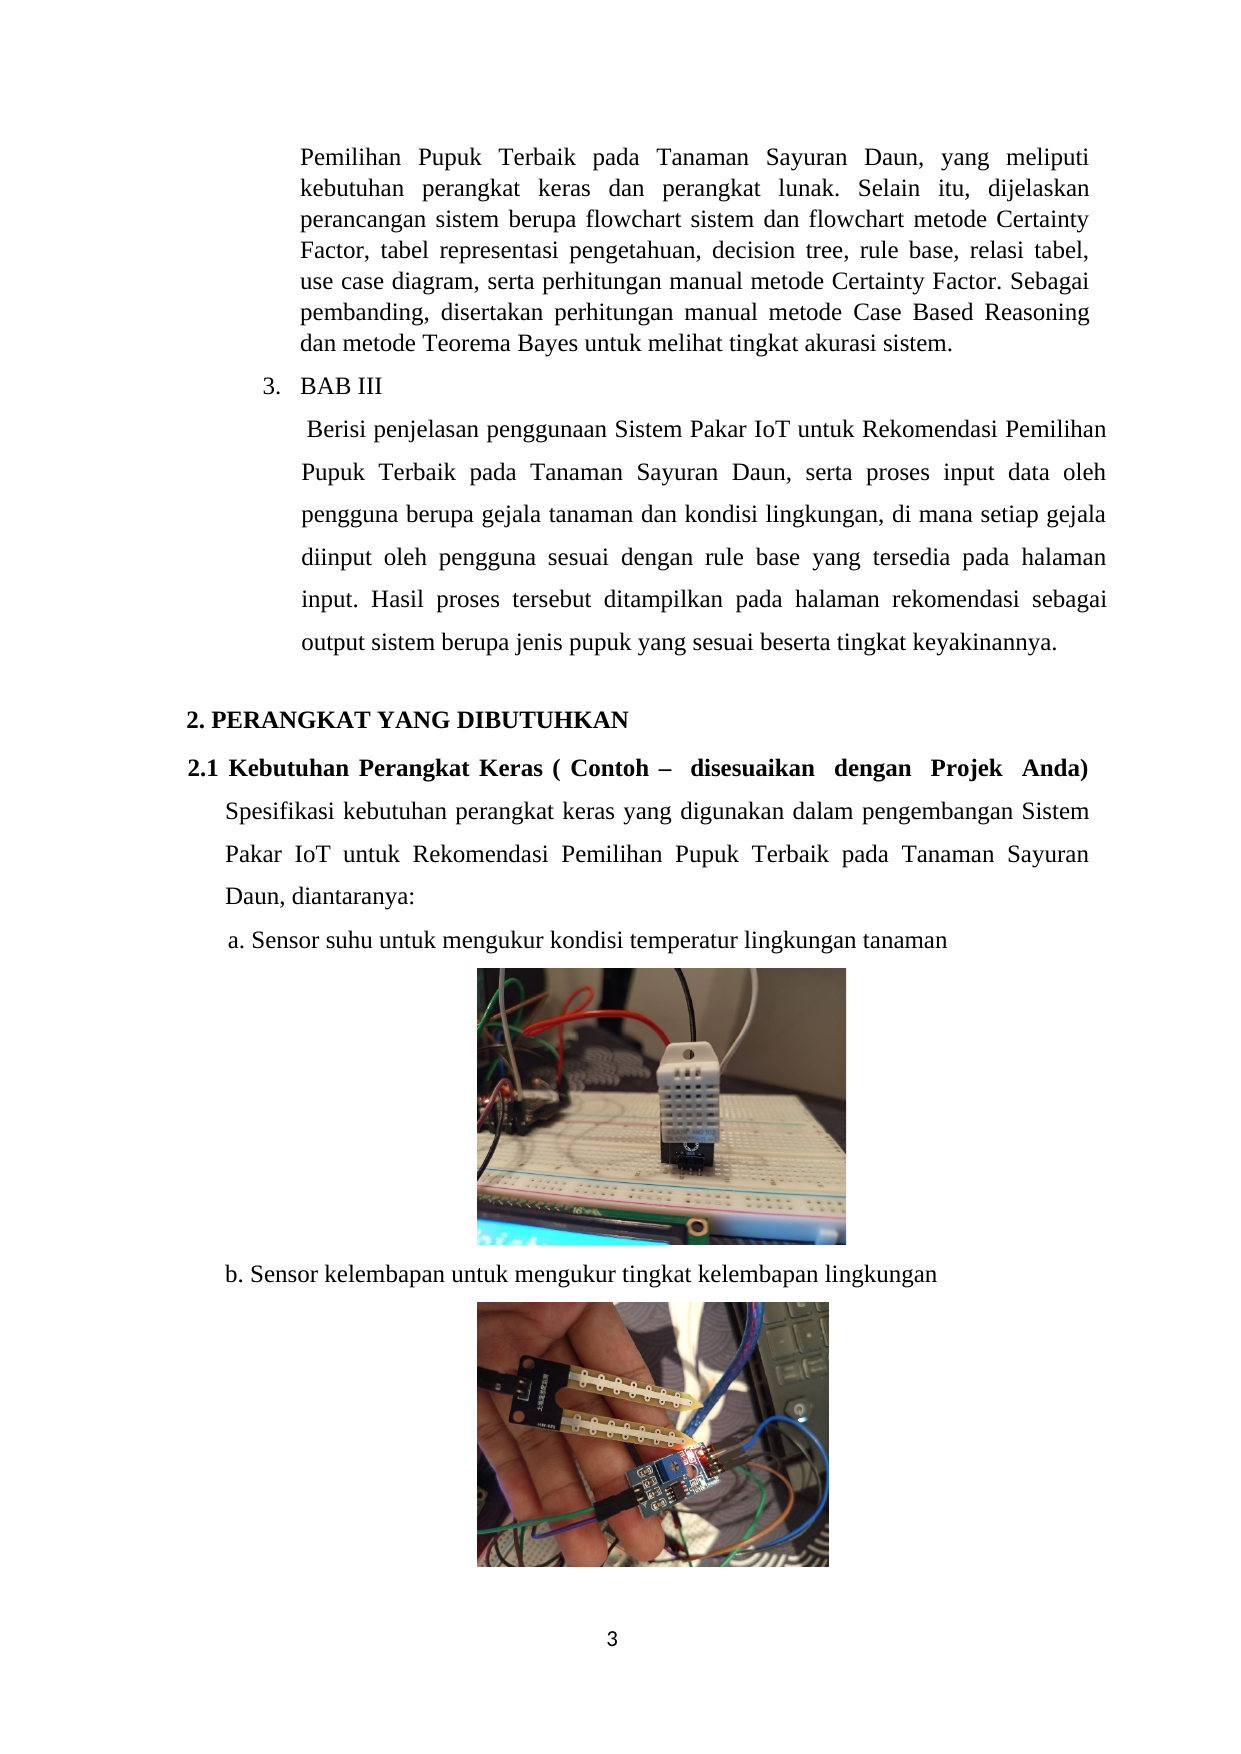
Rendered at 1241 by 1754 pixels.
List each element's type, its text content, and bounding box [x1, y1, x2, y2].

text 2.1 Kebutuhan Perangkat Keras ( Contoh – disesuaikan dengan Projek Anda) Spesifikasi kebutuhan perangkat keras yang digunakan dalam pengembangan Sistem Pakar IoT untuk Rekomendasi Pemilihan Pupuk Terbaik pada Tanaman Sayuran Daun, diantaranya: [187, 753, 1090, 910]
subtitle 2. PERANGKAT YANG DIBUTUHKAN [186, 705, 1107, 734]
picture [477, 968, 847, 1245]
picture [477, 1302, 829, 1567]
text Berisi penjelasan penggunaan Sistem Pakar IoT untuk Rekomendasi Pemilihan Pupuk Terbaik pada Tanaman Sayuran Daun, serta proses input data oleh pengguna berupa gejala tanaman dan kondisi lingkungan, di mana setiap gejala diinput oleh pengguna sesuai dengan rule base yang tersedia pada halaman input. Hasil proses tersebut ditampilkan pada halaman rekomendasi sebagai output sistem berupa jenis pupuk yang sesuai beserta tingkat keyakinannya. [300, 414, 1107, 655]
text a. Sensor suhu untuk mengukur kondisi temperatur lingkungan tanaman [221, 925, 1090, 953]
list BAB III [262, 371, 1090, 400]
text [300, 142, 1090, 357]
